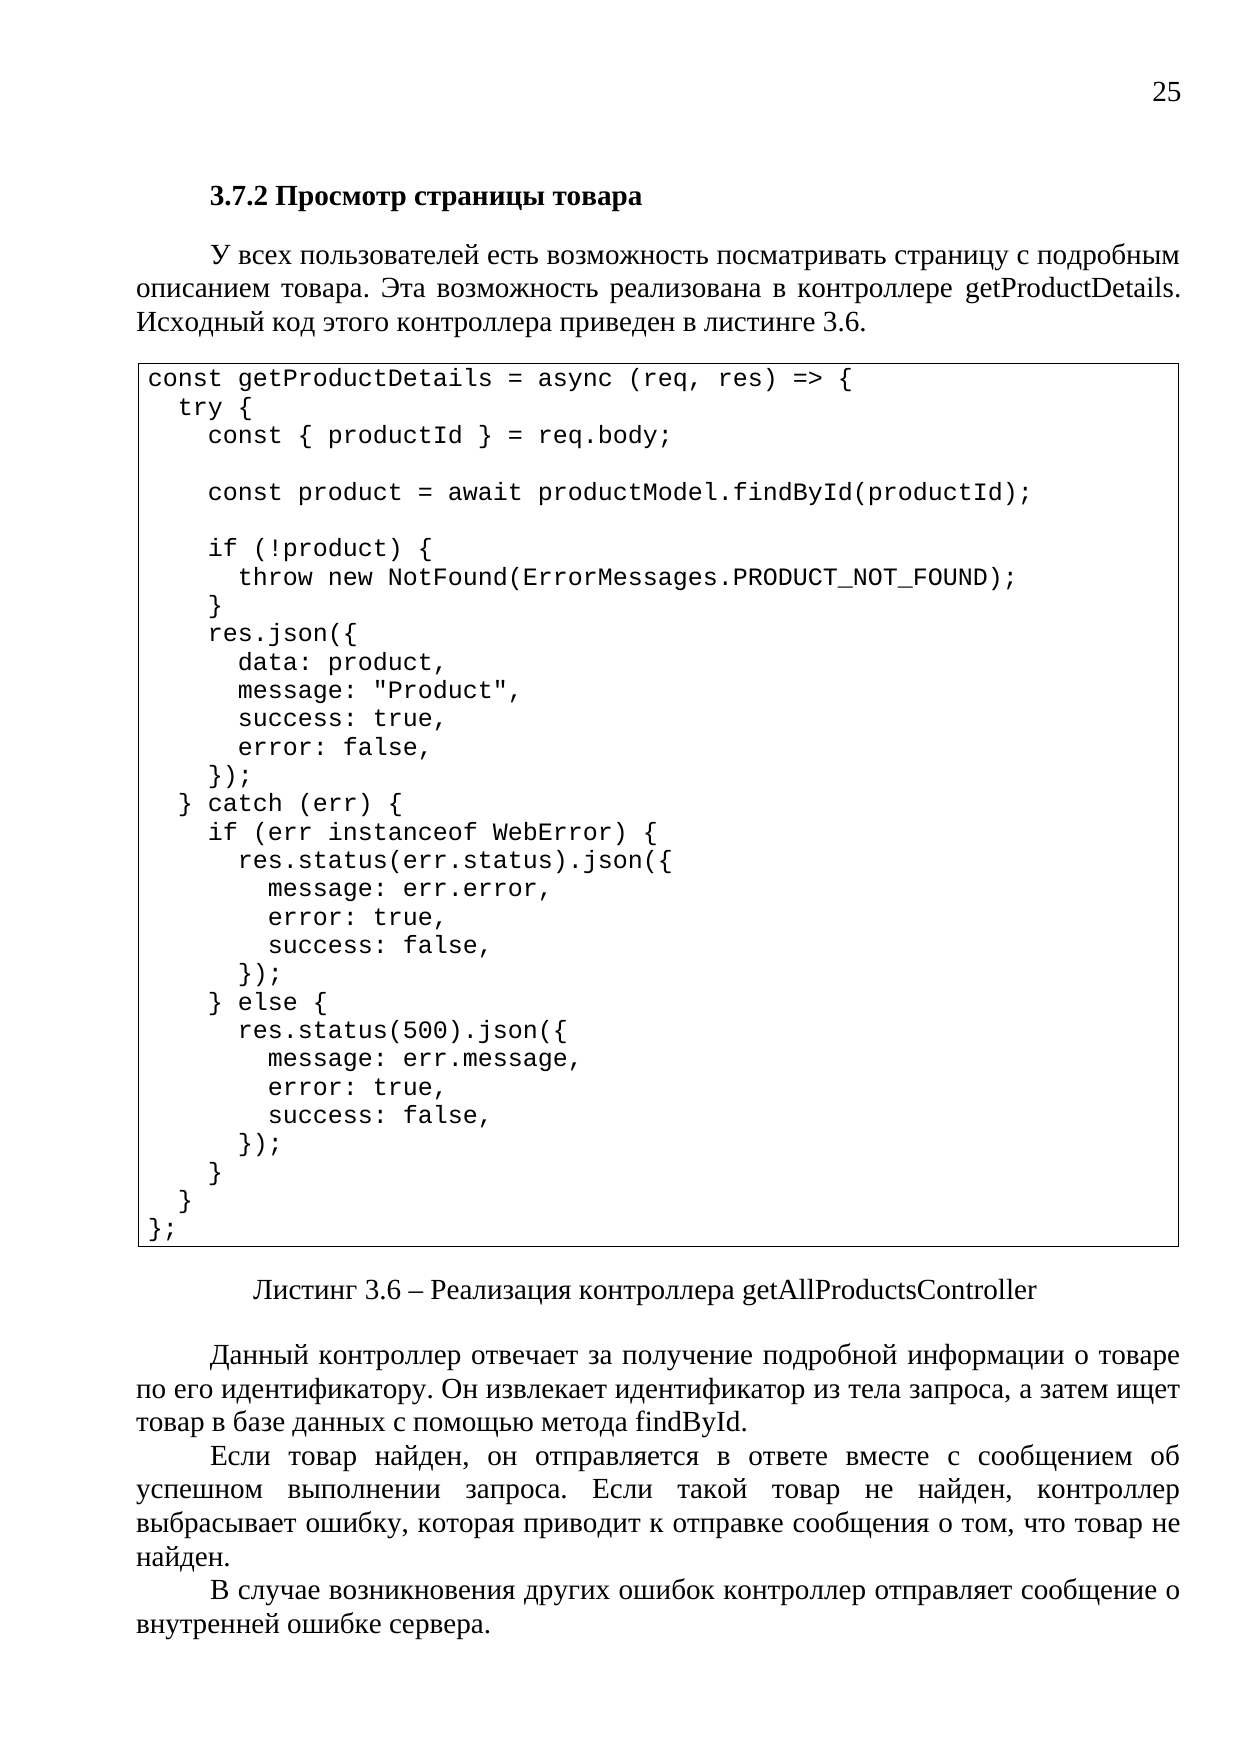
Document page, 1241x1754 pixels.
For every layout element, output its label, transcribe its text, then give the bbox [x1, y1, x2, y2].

text }); [139, 958, 1178, 986]
text try { [139, 391, 1178, 419]
text }); [139, 759, 1178, 788]
text if (err instanceof WebError) { [139, 816, 1178, 844]
text data: product, [139, 646, 1178, 674]
text error: false, [139, 731, 1178, 759]
text } [139, 1156, 1178, 1184]
text const getProductDetails = async (req, res) => { [139, 364, 1178, 391]
text }; [139, 1213, 1178, 1246]
text } else { [139, 986, 1178, 1014]
text const product = await productModel.findById(productId); [139, 476, 1178, 507]
text const { productId } = req.body; [139, 419, 1178, 451]
text message: "Product", [139, 674, 1178, 703]
text У всех пользователей есть возможность посматривать страницу с подробным описанием товара. Эта возможность реализована в контроллере getProductDetails. Исходный код этого контроллера приведен в листинге 3.6. [136, 237, 1181, 338]
text message: err.message, [139, 1043, 1178, 1071]
subtitle 3.7.2 Просмотр страницы товара [136, 178, 1181, 212]
text Данный контроллер отвечает за получение подробной информации о товаре по его идентификатору. Он извлекает идентификатор из тела запроса, а затем ищет товар в базе данных с помощью метода findById. [136, 1337, 1181, 1438]
text success: false, [139, 929, 1178, 958]
text res.json({ [139, 618, 1178, 646]
text Листинг 3.6 – Реализация контроллера getAllProductsController [136, 1272, 1181, 1306]
text error: true, [139, 901, 1178, 929]
text if (!product) { [139, 533, 1178, 561]
text success: false, [139, 1099, 1178, 1128]
text }); [139, 1128, 1178, 1156]
text res.status(err.status).json({ [139, 844, 1178, 873]
text В случае возникновения других ошибок контроллер отправляет сообщение о внутренней ошибке сервера. [136, 1572, 1181, 1639]
text res.status(500).json({ [139, 1014, 1178, 1043]
text } [139, 589, 1178, 618]
text } [139, 1184, 1178, 1213]
text error: true, [139, 1071, 1178, 1099]
text message: err.error, [139, 873, 1178, 901]
text success: true, [139, 703, 1178, 731]
text throw new NotFound(ErrorMessages.PRODUCT_NOT_FOUND); [139, 561, 1178, 589]
text } catch (err) { [139, 788, 1178, 816]
text Если товар найден, он отправляется в ответе вместе с сообщением об успешном выполнении запроса. Если такой товар не найден, контроллер выбрасывает ошибку, которая приводит к отправке сообщения о том, что товар не найден. [136, 1438, 1181, 1572]
